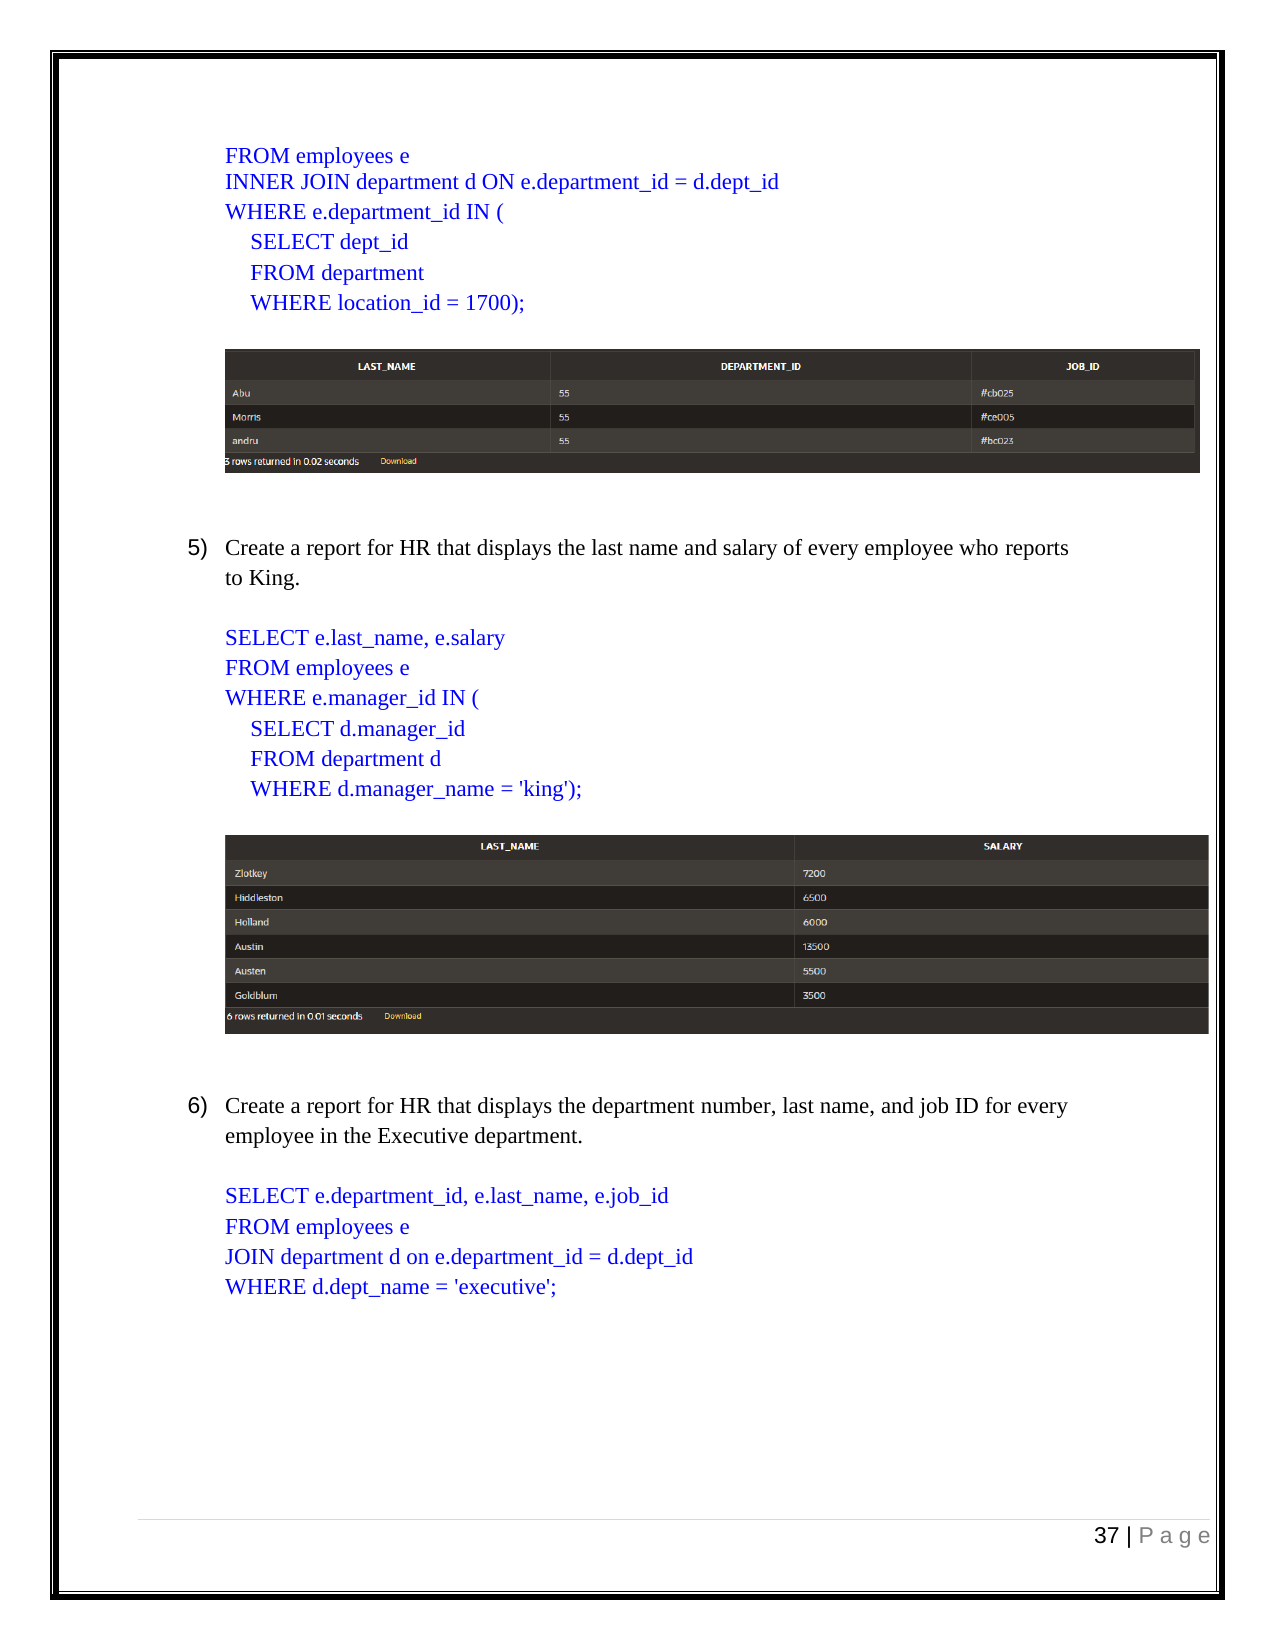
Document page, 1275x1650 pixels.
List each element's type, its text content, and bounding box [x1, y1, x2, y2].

text WHERE d.manager_name = 'king'); [250, 775, 1210, 801]
picture [225, 349, 1200, 473]
text FROM employees e [225, 142, 1210, 168]
text WHERE location_id = 1700); [250, 289, 1210, 315]
list Create a report for HR that displays the last name and salary of every employee who reports to King. [187, 533, 1084, 590]
text WHERE e.manager_id IN ( SELECT d.manager_id FROM department d [225, 684, 502, 771]
text SELECT e.department_id, e.last_name, e.job_id FROM employees e [225, 1182, 719, 1239]
list Create a report for HR that displays the department number, last name, and job ID for every employee in the Executive department. [187, 1092, 1093, 1149]
text INNER JOIN department d ON e.department_id = d.dept_id WHERE e.department_id IN ( [225, 168, 832, 224]
text JOIN department d on e.department_id = d.dept_id WHERE d.dept_name = 'executive'; [225, 1243, 745, 1299]
picture [225, 835, 1209, 1034]
text SELECT dept_id FROM department [250, 228, 441, 285]
text SELECT e.last_name, e.salary FROM employees e [225, 624, 541, 681]
